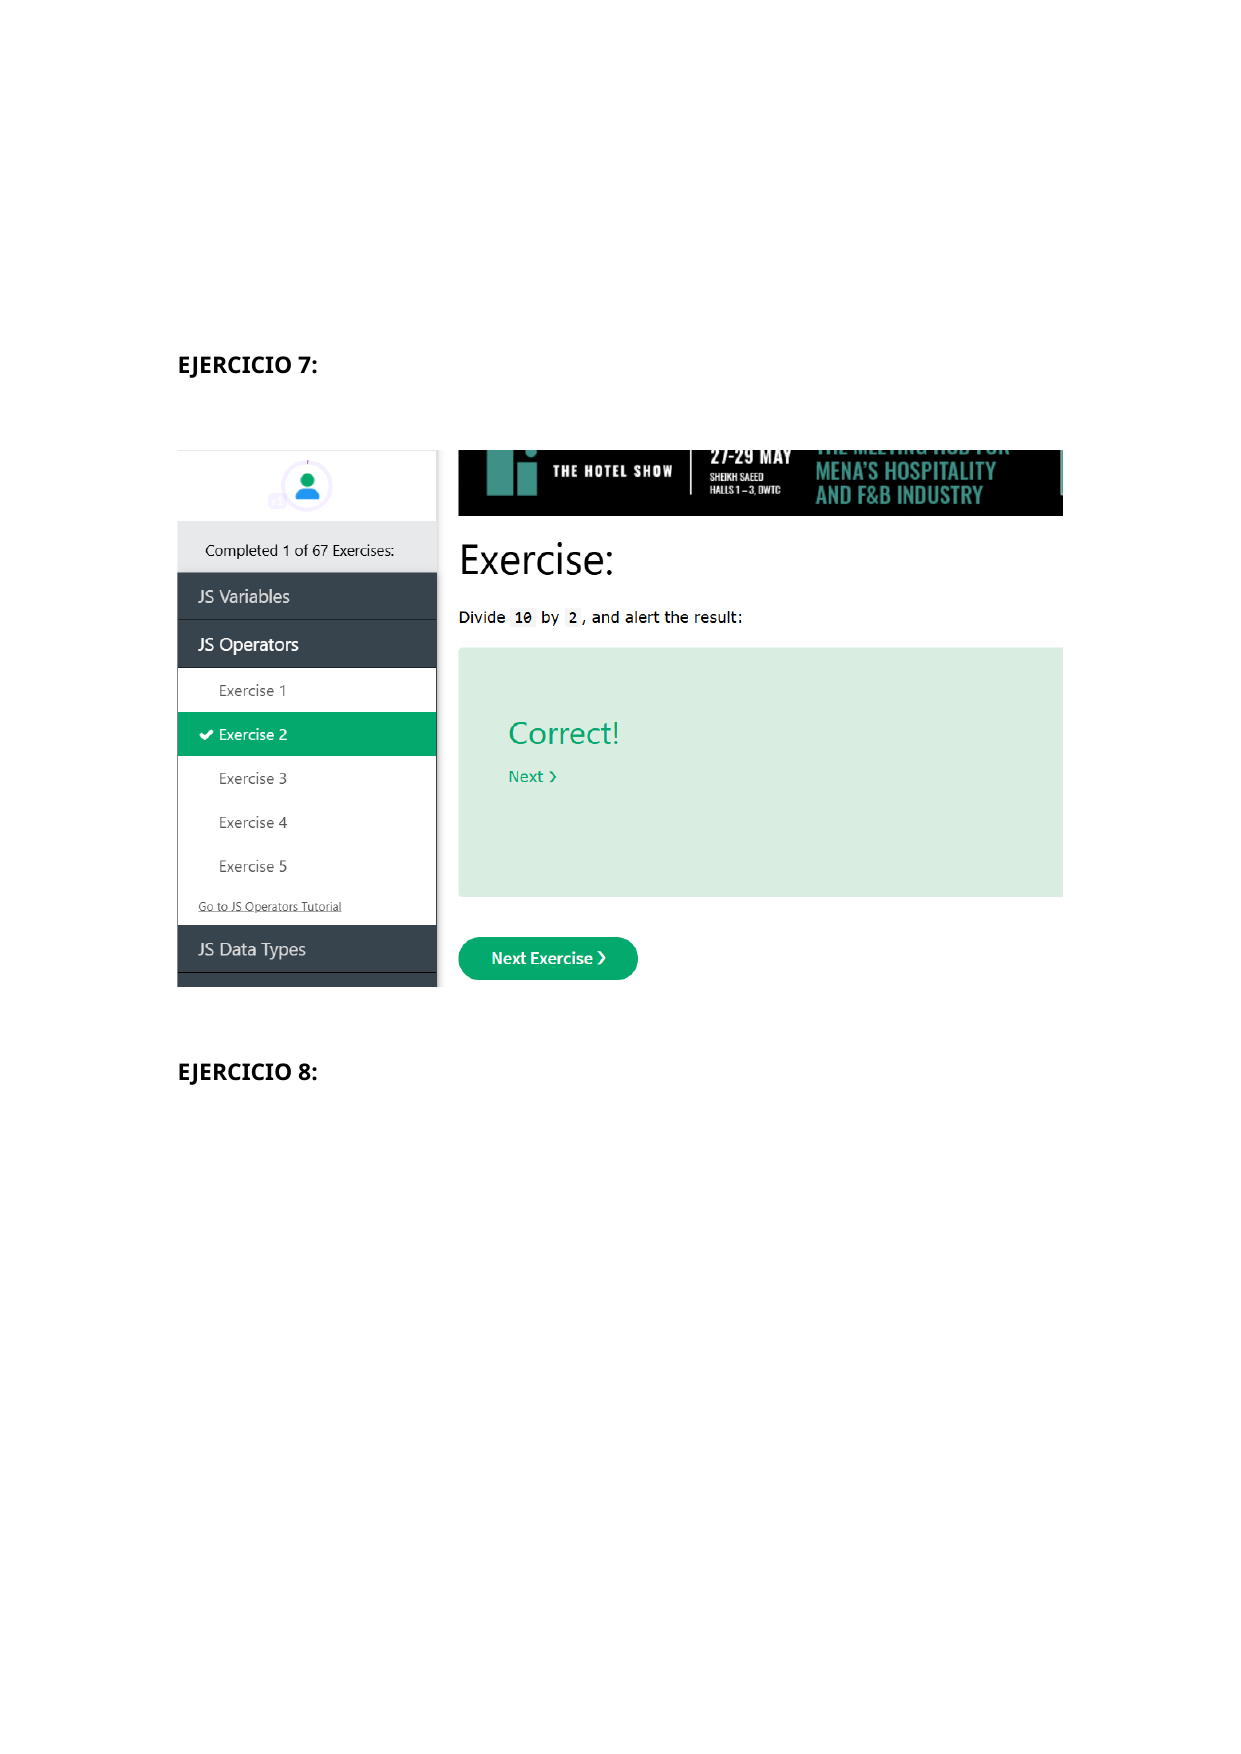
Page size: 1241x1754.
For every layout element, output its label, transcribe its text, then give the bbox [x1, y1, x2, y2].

text EJERCICIO 8: [177, 1056, 1063, 1087]
text EJERCICIO 7: [177, 349, 1063, 381]
picture [177, 450, 1063, 987]
